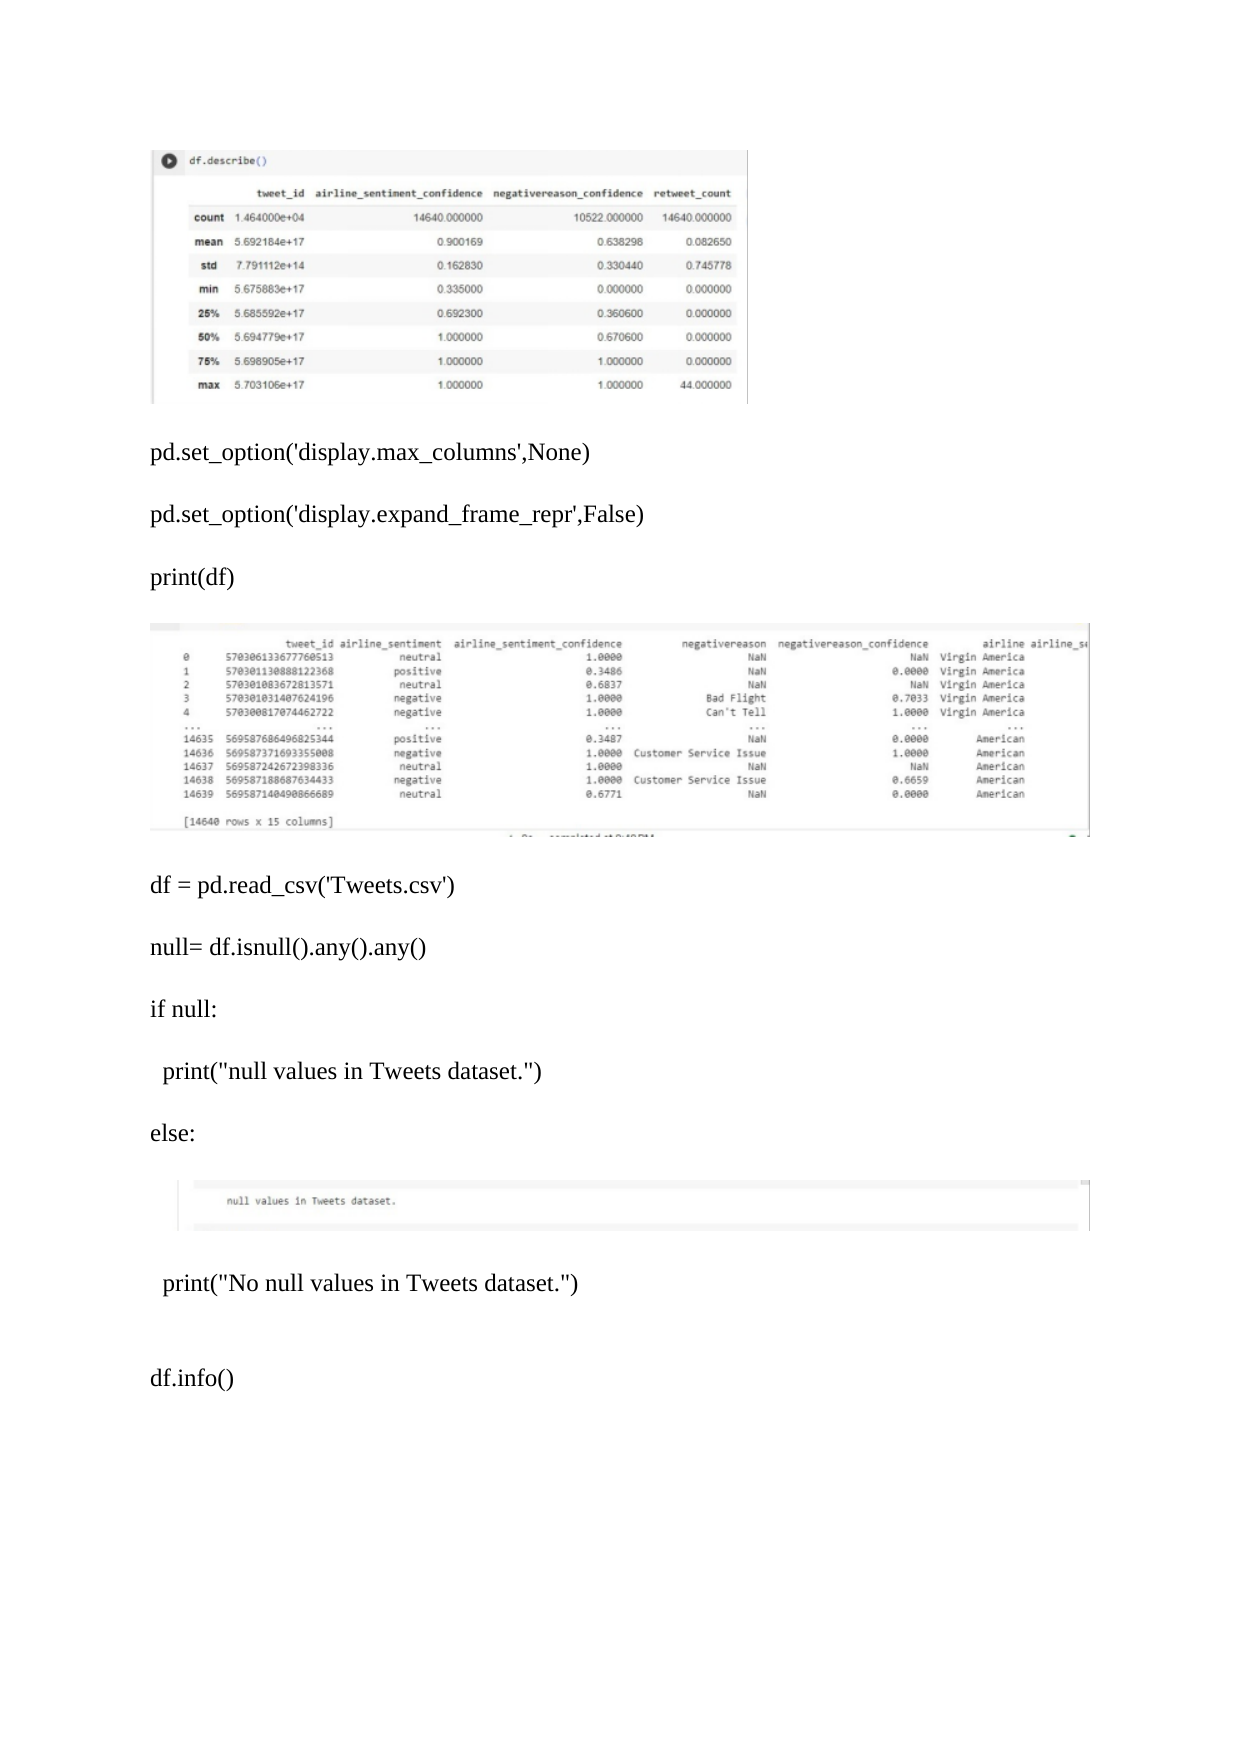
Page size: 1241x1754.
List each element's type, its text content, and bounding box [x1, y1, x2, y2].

picture [150, 1180, 1091, 1231]
text print(df) [150, 562, 1090, 590]
text pd.set_option('display.max_columns',None) [150, 437, 1090, 466]
text else: [150, 1118, 1090, 1147]
text null= df.isnull().any().any() [150, 932, 1090, 961]
picture [150, 623, 1090, 837]
text df = pd.read_csv('Tweets.csv') [150, 870, 1090, 898]
picture [150, 150, 749, 404]
text print("No null values in Tweets dataset.") [150, 1231, 1090, 1297]
text print("null values in Tweets dataset.") [150, 1056, 1090, 1085]
text pd.set_option('display.expand_frame_repr',False) [150, 499, 1090, 528]
text if null: [150, 994, 1090, 1023]
text df.info() [150, 1331, 1090, 1392]
